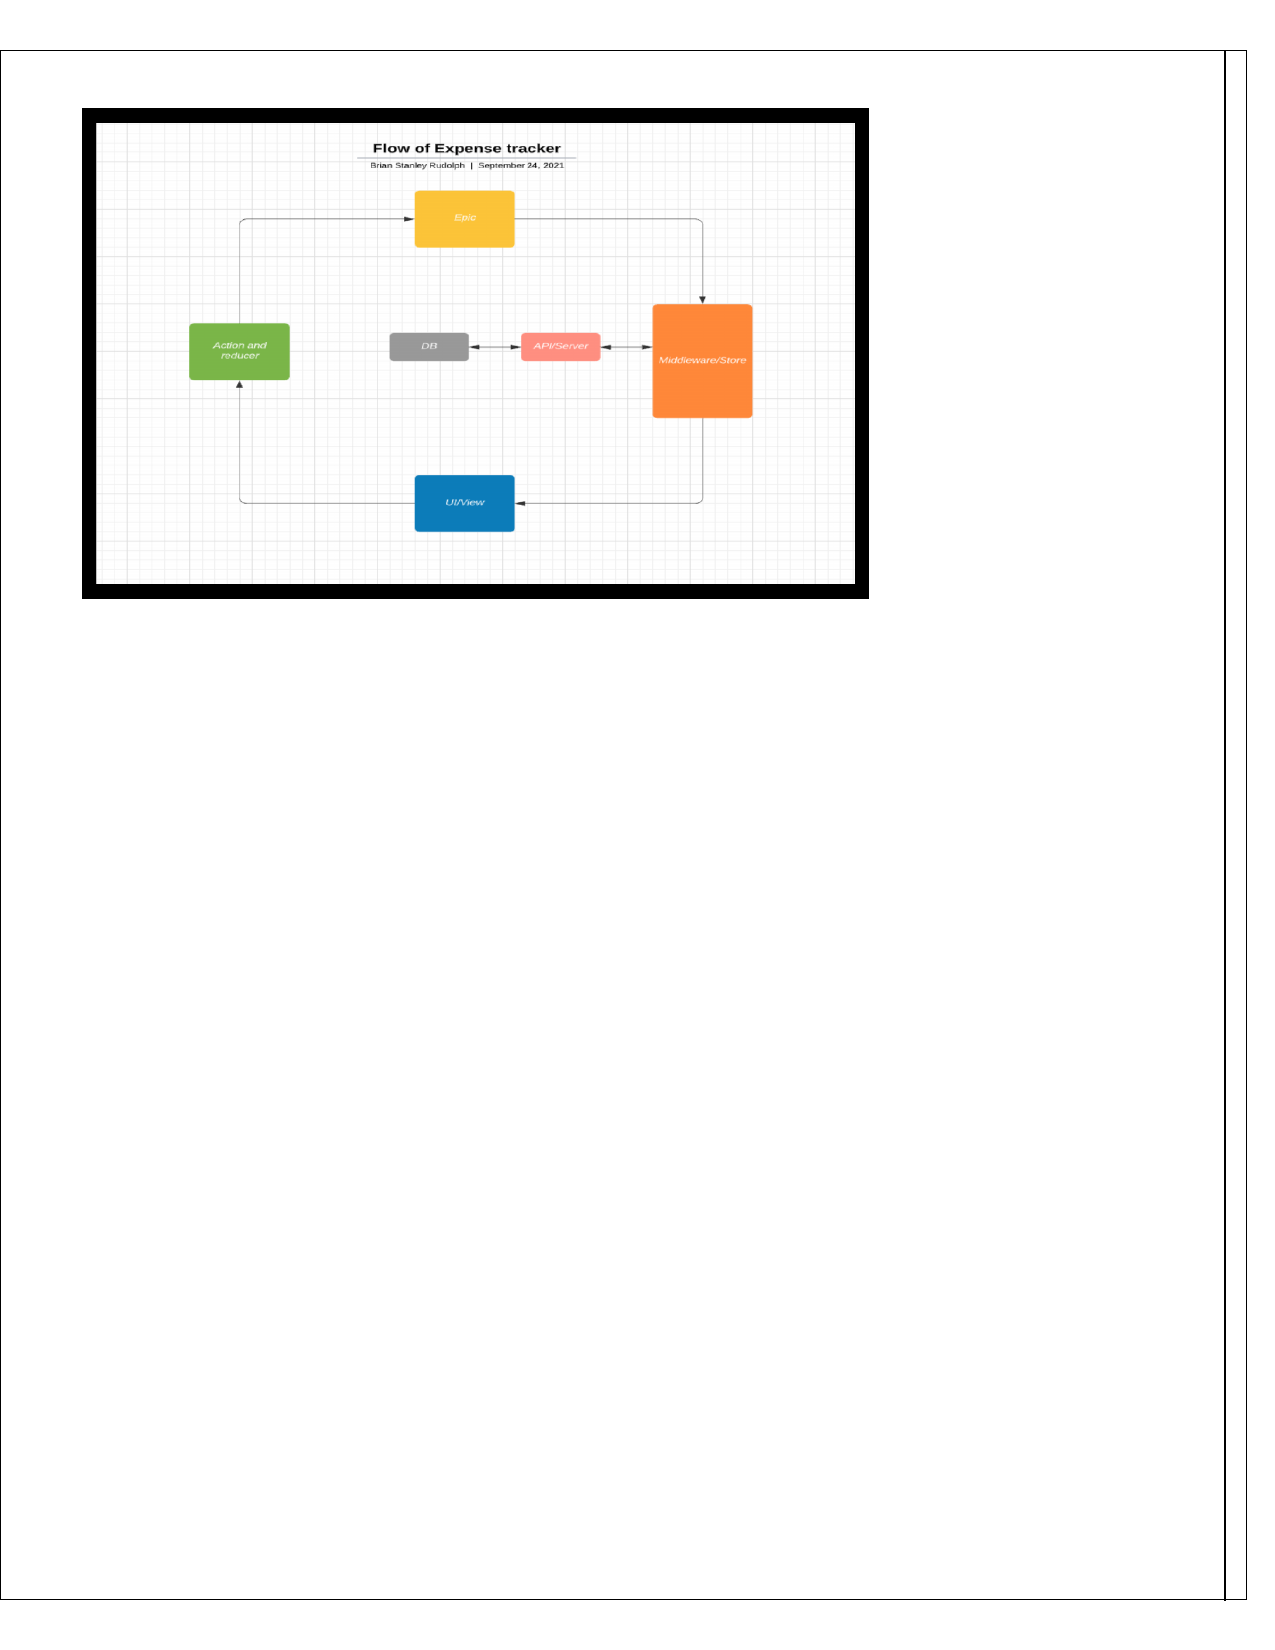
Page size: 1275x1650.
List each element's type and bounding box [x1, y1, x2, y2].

picture [96, 123, 855, 584]
